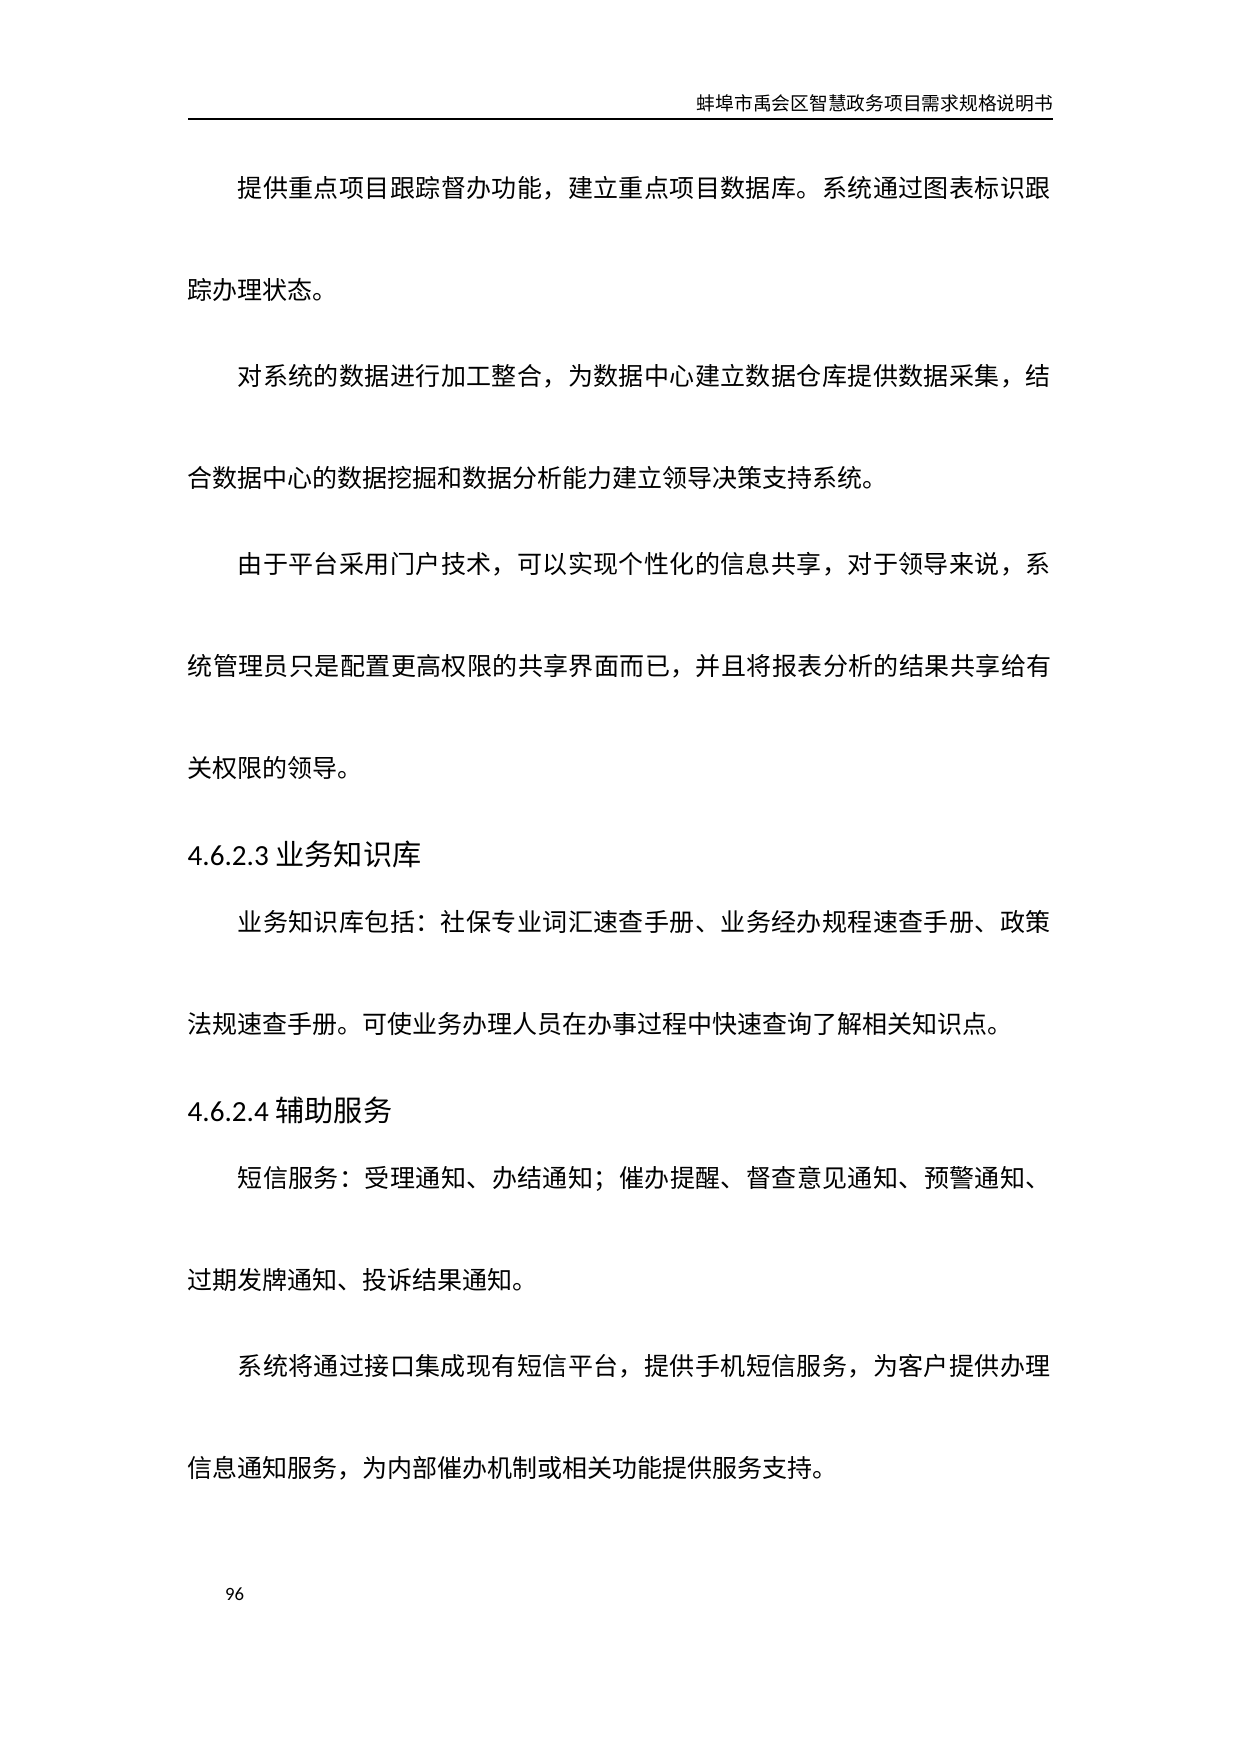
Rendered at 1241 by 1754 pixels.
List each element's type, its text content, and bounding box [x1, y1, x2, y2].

subtitle 辅助服务 [187, 1074, 1053, 1142]
text 系统将通过接口集成现有短信平台，提供手机短信服务，为客户提供办理信息通知服务，为内部催办机制或相关功能提供服务支持。 [187, 1330, 1053, 1500]
text 由于平台采用门户技术，可以实现个性化的信息共享，对于领导来说，系统管理员只是配置更高权限的共享界面而已，并且将报表分析的结果共享给有关权限的领导。 [187, 529, 1053, 801]
text 短信服务：受理通知、办结通知；催办提醒、督查意见通知、预警通知、过期发牌通知、投诉结果通知。 [187, 1142, 1053, 1312]
text 业务知识库包括：社保专业词汇速查手册、业务经办规程速查手册、政策法规速查手册。可使业务办理人员在办事过程中快速查询了解相关知识点。 [187, 887, 1053, 1056]
text 对系统的数据进行加工整合，为数据中心建立数据仓库提供数据采集，结合数据中心的数据挖掘和数据分析能力建立领导决策支持系统。 [187, 341, 1053, 511]
text 提供重点项目跟踪督办功能，建立重点项目数据库。系统通过图表标识跟踪办理状态。 [187, 153, 1053, 323]
subtitle 业务知识库 [187, 819, 1053, 887]
